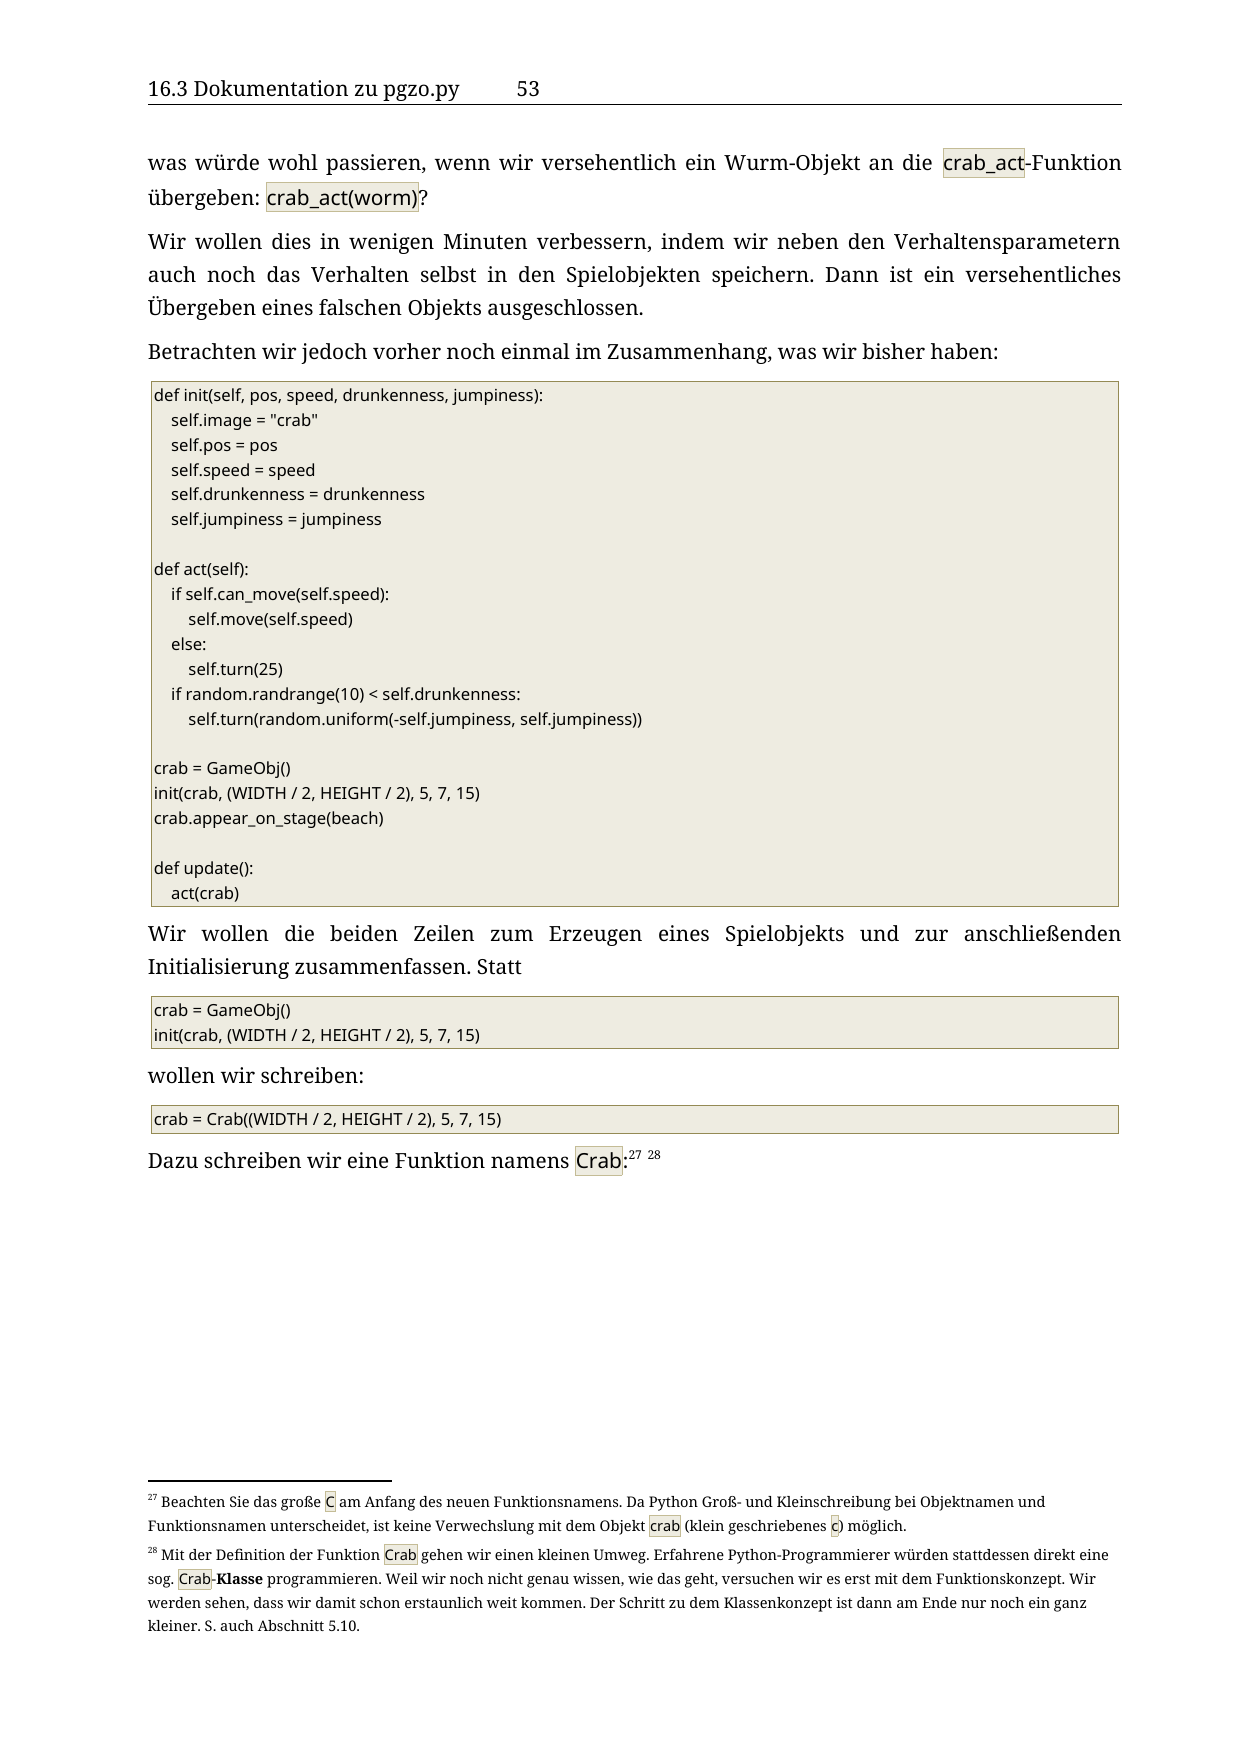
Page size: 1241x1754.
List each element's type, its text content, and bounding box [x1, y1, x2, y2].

text self.pos = pos [152, 431, 1118, 456]
text def init(self, pos, speed, drunkenness, jumpiness): [152, 382, 1118, 406]
text crab = GameObj() [152, 754, 1118, 779]
text Wir wollen die beiden Zeilen zum Erzeugen eines Spielobjekts und zur anschließenden Initialisierung zusammenfassen. Statt [148, 919, 1122, 981]
text if self.can_move(self.speed): [152, 580, 1118, 605]
text else: [152, 630, 1118, 655]
text Dazu schreiben wir eine Funktion namens Crab: [148, 1146, 575, 1175]
text Wir wollen dies in wenigen Minuten verbessern, indem wir neben den Verhaltensparametern auch noch das Verhalten selbst in den Spielobjekten speichern. Dann ist ein versehentliches Übergeben eines falschen Objekts ausgeschlossen. [148, 227, 1122, 322]
text crab = Crab((WIDTH / 2, HEIGHT / 2), 5, 7, 15) [152, 1106, 1118, 1133]
text if random.randrange(10) < self.drunkenness: [152, 679, 1118, 704]
text self.turn(random.uniform(-self.jumpiness, self.jumpiness)) [152, 704, 1118, 729]
text act(crab) [152, 879, 1118, 906]
text self.jumpiness = jumpiness [152, 505, 1118, 530]
text crab.appear_on_stage(beach) [152, 804, 1118, 829]
text self.speed = speed [152, 456, 1118, 480]
text self.image = "crab" [152, 406, 1118, 431]
text self.drunkenness = drunkenness [152, 480, 1118, 505]
text def update(): [152, 854, 1118, 879]
text Betrachten wir jedoch vorher noch einmal im Zusammenhang, was wir bisher haben: [148, 337, 1122, 366]
text wollen wir schreiben: [148, 1062, 1122, 1090]
text init(crab, (WIDTH / 2, HEIGHT / 2), 5, 7, 15) [152, 779, 1118, 804]
text def act(self): [152, 555, 1118, 580]
text self.turn(25) [152, 655, 1118, 679]
text Dazu schreiben wir eine Funktion namens Crab: [623, 1146, 1122, 1175]
text self.move(self.speed) [152, 605, 1118, 630]
text init(crab, (WIDTH / 2, HEIGHT / 2), 5, 7, 15) [152, 1021, 1118, 1048]
text crab = GameObj() [152, 997, 1118, 1021]
